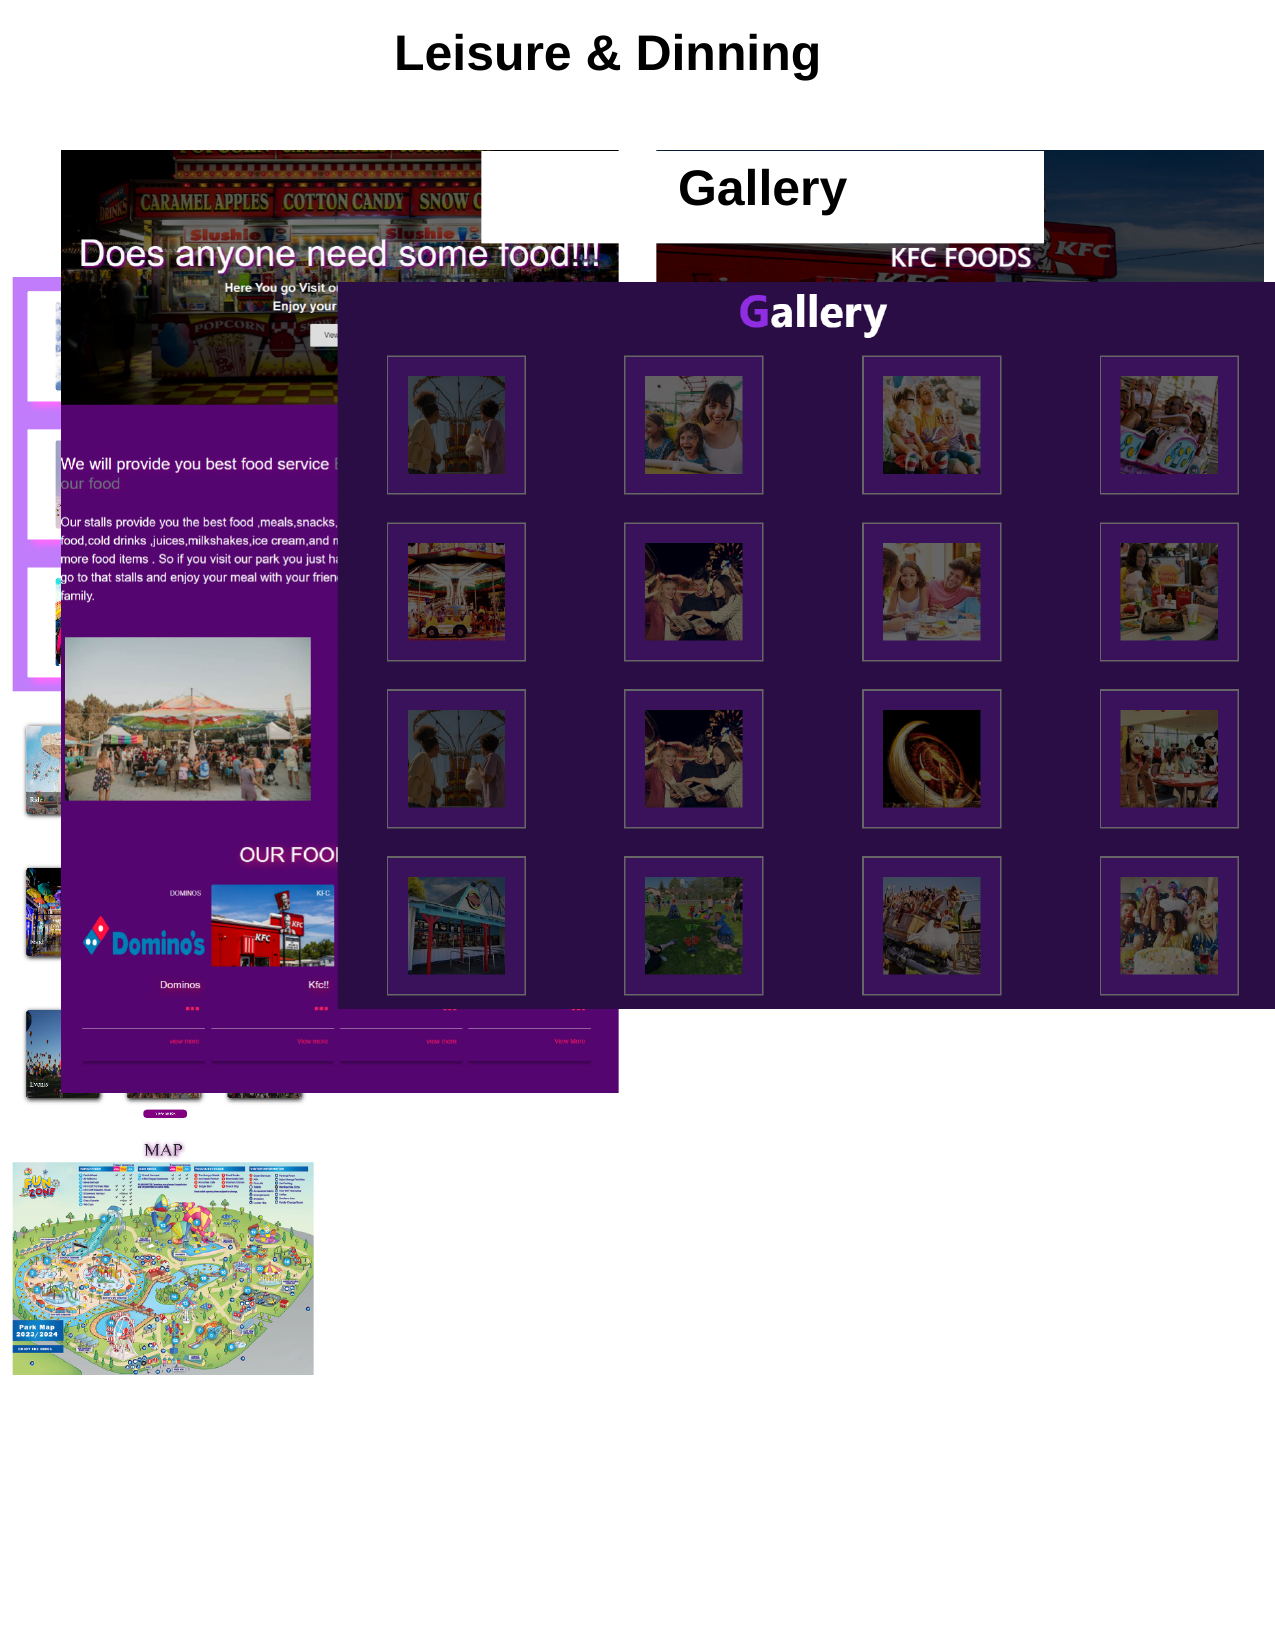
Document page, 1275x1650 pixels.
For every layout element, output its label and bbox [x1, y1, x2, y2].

picture [12, 150, 1275, 1375]
